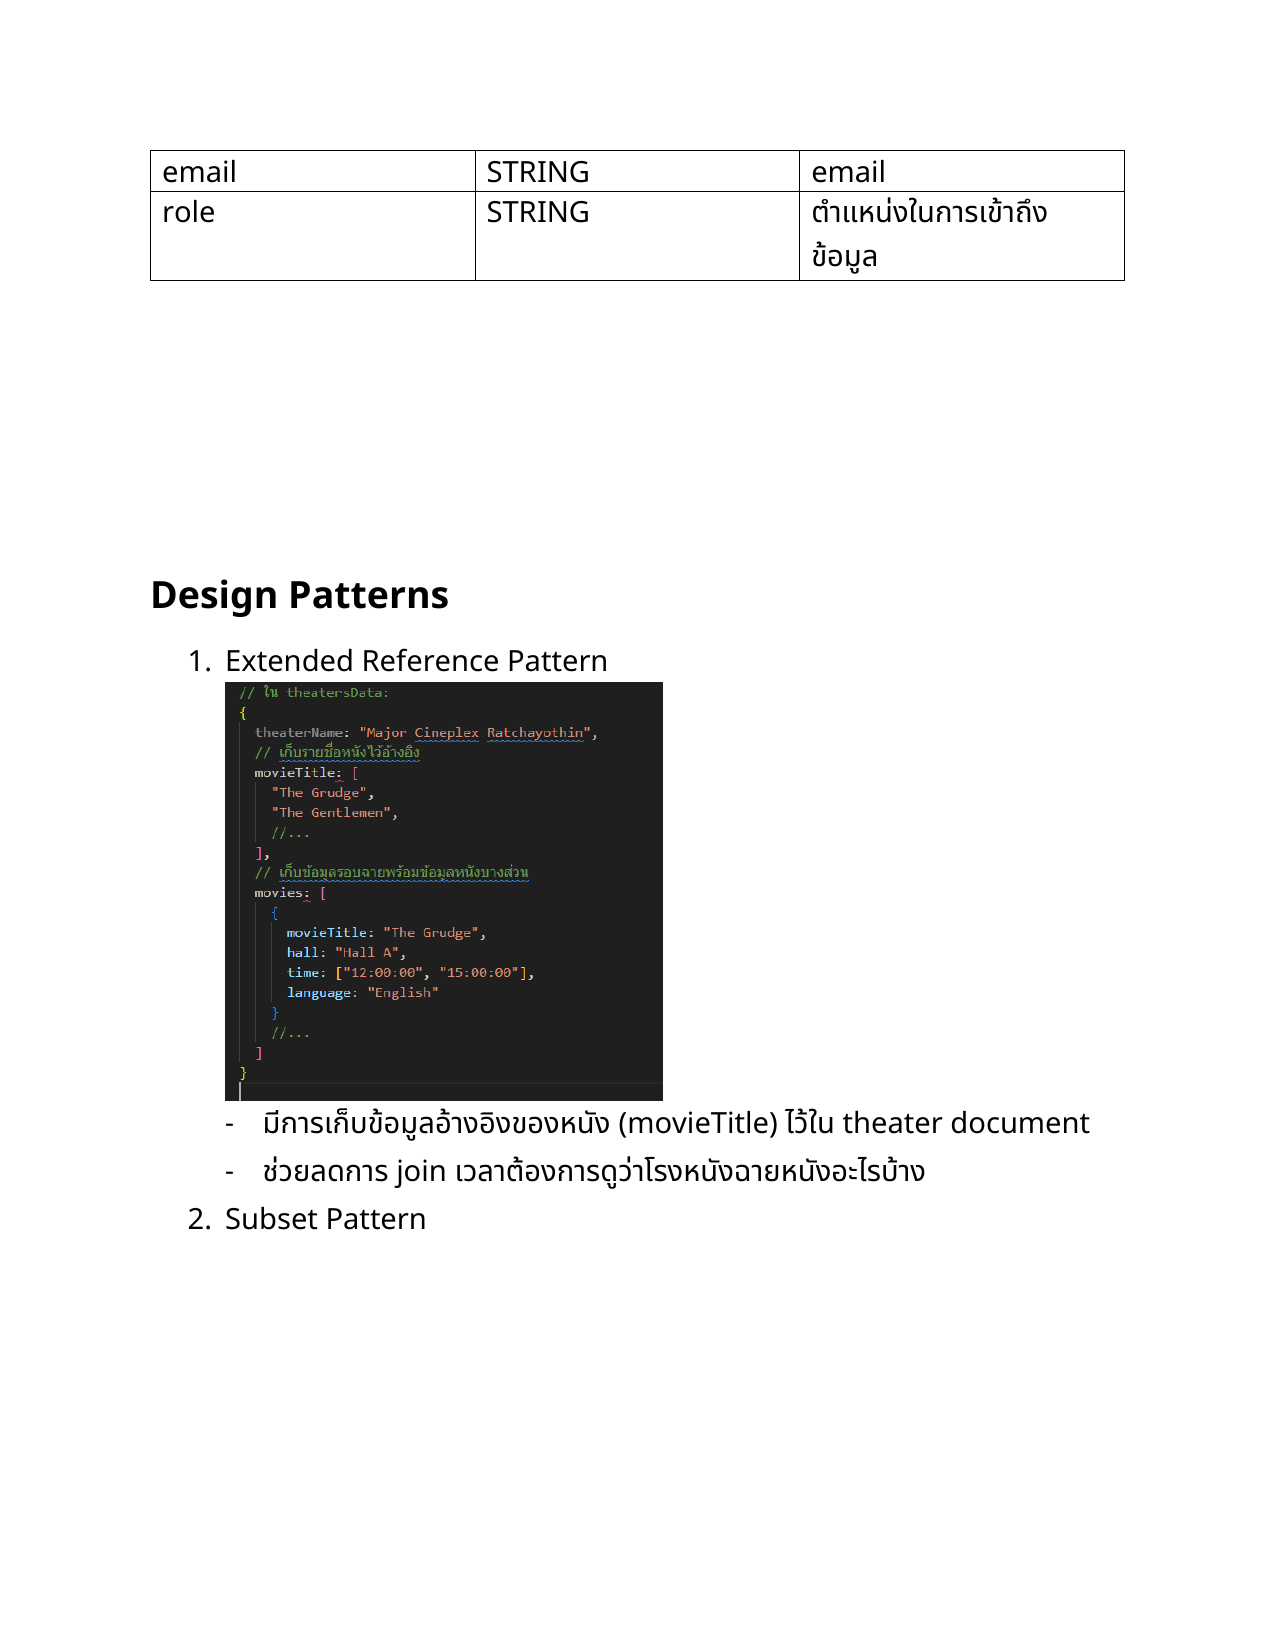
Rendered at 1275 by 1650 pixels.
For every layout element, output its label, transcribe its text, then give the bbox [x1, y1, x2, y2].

list Extended Reference Pattern [187, 640, 1125, 679]
table_cell role [151, 192, 475, 280]
list มีการเก็บข้อมูลอ้างอิงของหนัง (movieTitle) ไว้ใน theater document [225, 1103, 1125, 1147]
table_cell STRING [476, 151, 799, 191]
table_cell email [151, 151, 475, 191]
text Design Patterns [150, 568, 1125, 619]
list Subset Pattern [187, 1198, 1125, 1238]
list ช่วยลดการ join เวลาต้องการดูว่าโรงหนังฉายหนังอะไรบ้าง [225, 1151, 1125, 1195]
picture [225, 682, 663, 1101]
table_cell email [800, 151, 1124, 191]
table_cell STRING [476, 192, 799, 280]
table_cell ตำแหน่งในการเข้าถึงข้อมูล [800, 192, 1124, 280]
